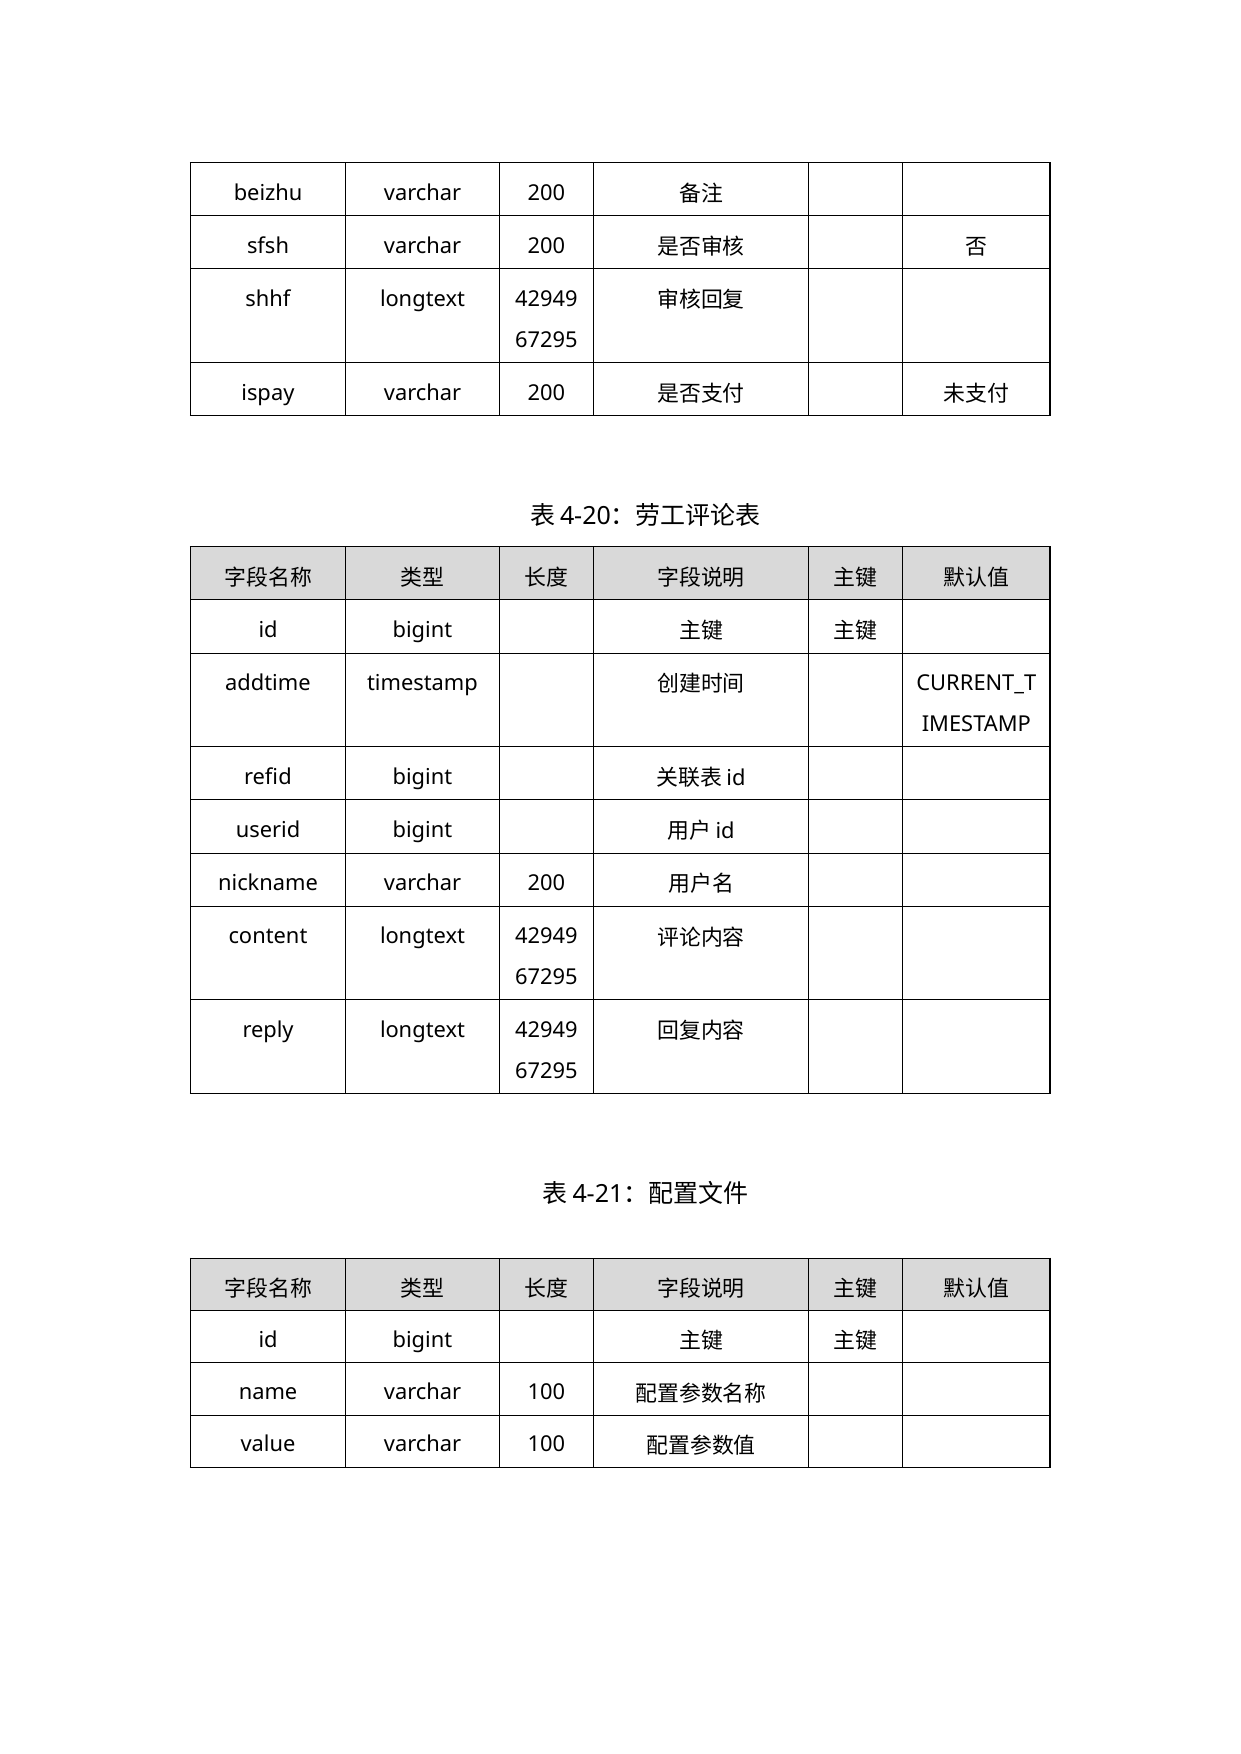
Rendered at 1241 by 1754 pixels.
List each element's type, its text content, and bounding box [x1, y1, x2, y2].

table_cell addtime [191, 654, 345, 746]
table_cell [903, 1363, 1049, 1414]
table_cell 200 [500, 854, 593, 906]
table_header 主键 [809, 547, 902, 599]
table_cell 是否审核 [594, 216, 808, 268]
text 表4-21：配置文件 [187, 1159, 1053, 1224]
text 表4-20：劳工评论表 [187, 481, 1053, 546]
table_cell shhf [191, 269, 345, 362]
table_cell [809, 269, 902, 362]
table_cell [500, 747, 593, 799]
table_cell beizhu [191, 163, 345, 215]
table_cell 100 [500, 1363, 593, 1414]
table_cell [500, 600, 593, 652]
table_cell [809, 747, 902, 799]
table_header 类型 [346, 1259, 499, 1310]
table_cell [500, 800, 593, 852]
table_cell 评论内容 [594, 907, 808, 999]
table_cell [903, 163, 1049, 215]
table_cell [809, 1416, 902, 1467]
table_header 默认值 [903, 1259, 1049, 1310]
table_cell 主键 [594, 600, 808, 652]
table_cell [500, 1311, 593, 1362]
table_cell 4294967295 [500, 1000, 593, 1093]
table_cell CURRENT_TIMESTAMP [903, 654, 1049, 746]
table_cell content [191, 907, 345, 999]
table_cell [903, 907, 1049, 999]
table_cell 用户名 [594, 854, 808, 906]
table_cell [903, 1416, 1049, 1467]
table_cell 4294967295 [500, 269, 593, 362]
table_cell name [191, 1363, 345, 1414]
table_cell 配置参数名称 [594, 1363, 808, 1414]
table_cell [903, 600, 1049, 652]
table_cell longtext [346, 1000, 499, 1093]
table_cell 回复内容 [594, 1000, 808, 1093]
table_header 默认值 [903, 547, 1049, 599]
table_cell [903, 800, 1049, 852]
table_cell longtext [346, 907, 499, 999]
table_cell 否 [903, 216, 1049, 268]
table_cell [903, 854, 1049, 906]
table_cell [809, 907, 902, 999]
table_cell varchar [346, 363, 499, 415]
table_cell [809, 363, 902, 415]
table_cell longtext [346, 269, 499, 362]
table_cell [809, 163, 902, 215]
table_cell ispay [191, 363, 345, 415]
table_cell varchar [346, 163, 499, 215]
table_cell bigint [346, 1311, 499, 1362]
table_header 字段说明 [594, 547, 808, 599]
table_cell 主键 [594, 1311, 808, 1362]
table_header 长度 [500, 1259, 593, 1310]
table_header 字段名称 [191, 1259, 345, 1310]
table_cell varchar [346, 1416, 499, 1467]
table_cell [809, 1363, 902, 1414]
table_cell 200 [500, 216, 593, 268]
table_cell value [191, 1416, 345, 1467]
table_cell 创建时间 [594, 654, 808, 746]
table_cell bigint [346, 600, 499, 652]
table_cell timestamp [346, 654, 499, 746]
table_cell varchar [346, 1363, 499, 1414]
table_cell sfsh [191, 216, 345, 268]
table_cell varchar [346, 854, 499, 906]
table_cell 是否支付 [594, 363, 808, 415]
table_cell id [191, 600, 345, 652]
table_cell [809, 800, 902, 852]
table_cell [903, 1000, 1049, 1093]
table_cell refid [191, 747, 345, 799]
table_cell [809, 1000, 902, 1093]
table_cell 备注 [594, 163, 808, 215]
table_header 类型 [346, 547, 499, 599]
table_cell varchar [346, 216, 499, 268]
table_cell nickname [191, 854, 345, 906]
table_header 主键 [809, 1259, 902, 1310]
table_cell [500, 654, 593, 746]
table_cell userid [191, 800, 345, 852]
table_cell 4294967295 [500, 907, 593, 999]
table_header 字段名称 [191, 547, 345, 599]
table_cell [903, 269, 1049, 362]
table_cell [809, 216, 902, 268]
table_cell reply [191, 1000, 345, 1093]
table_cell 100 [500, 1416, 593, 1467]
table_header 字段说明 [594, 1259, 808, 1310]
table_cell [903, 1311, 1049, 1362]
table_cell 未支付 [903, 363, 1049, 415]
table_cell 审核回复 [594, 269, 808, 362]
table_cell 主键 [809, 600, 902, 652]
table_cell [809, 654, 902, 746]
table_cell id [191, 1311, 345, 1362]
table_cell [903, 747, 1049, 799]
table_cell 主键 [809, 1311, 902, 1362]
table_cell bigint [346, 800, 499, 852]
table_cell 200 [500, 363, 593, 415]
table_cell 配置参数值 [594, 1416, 808, 1467]
table_header 长度 [500, 547, 593, 599]
table_cell 用户id [594, 800, 808, 852]
table_cell 200 [500, 163, 593, 215]
table_cell bigint [346, 747, 499, 799]
table_cell 关联表id [594, 747, 808, 799]
table_cell [809, 854, 902, 906]
